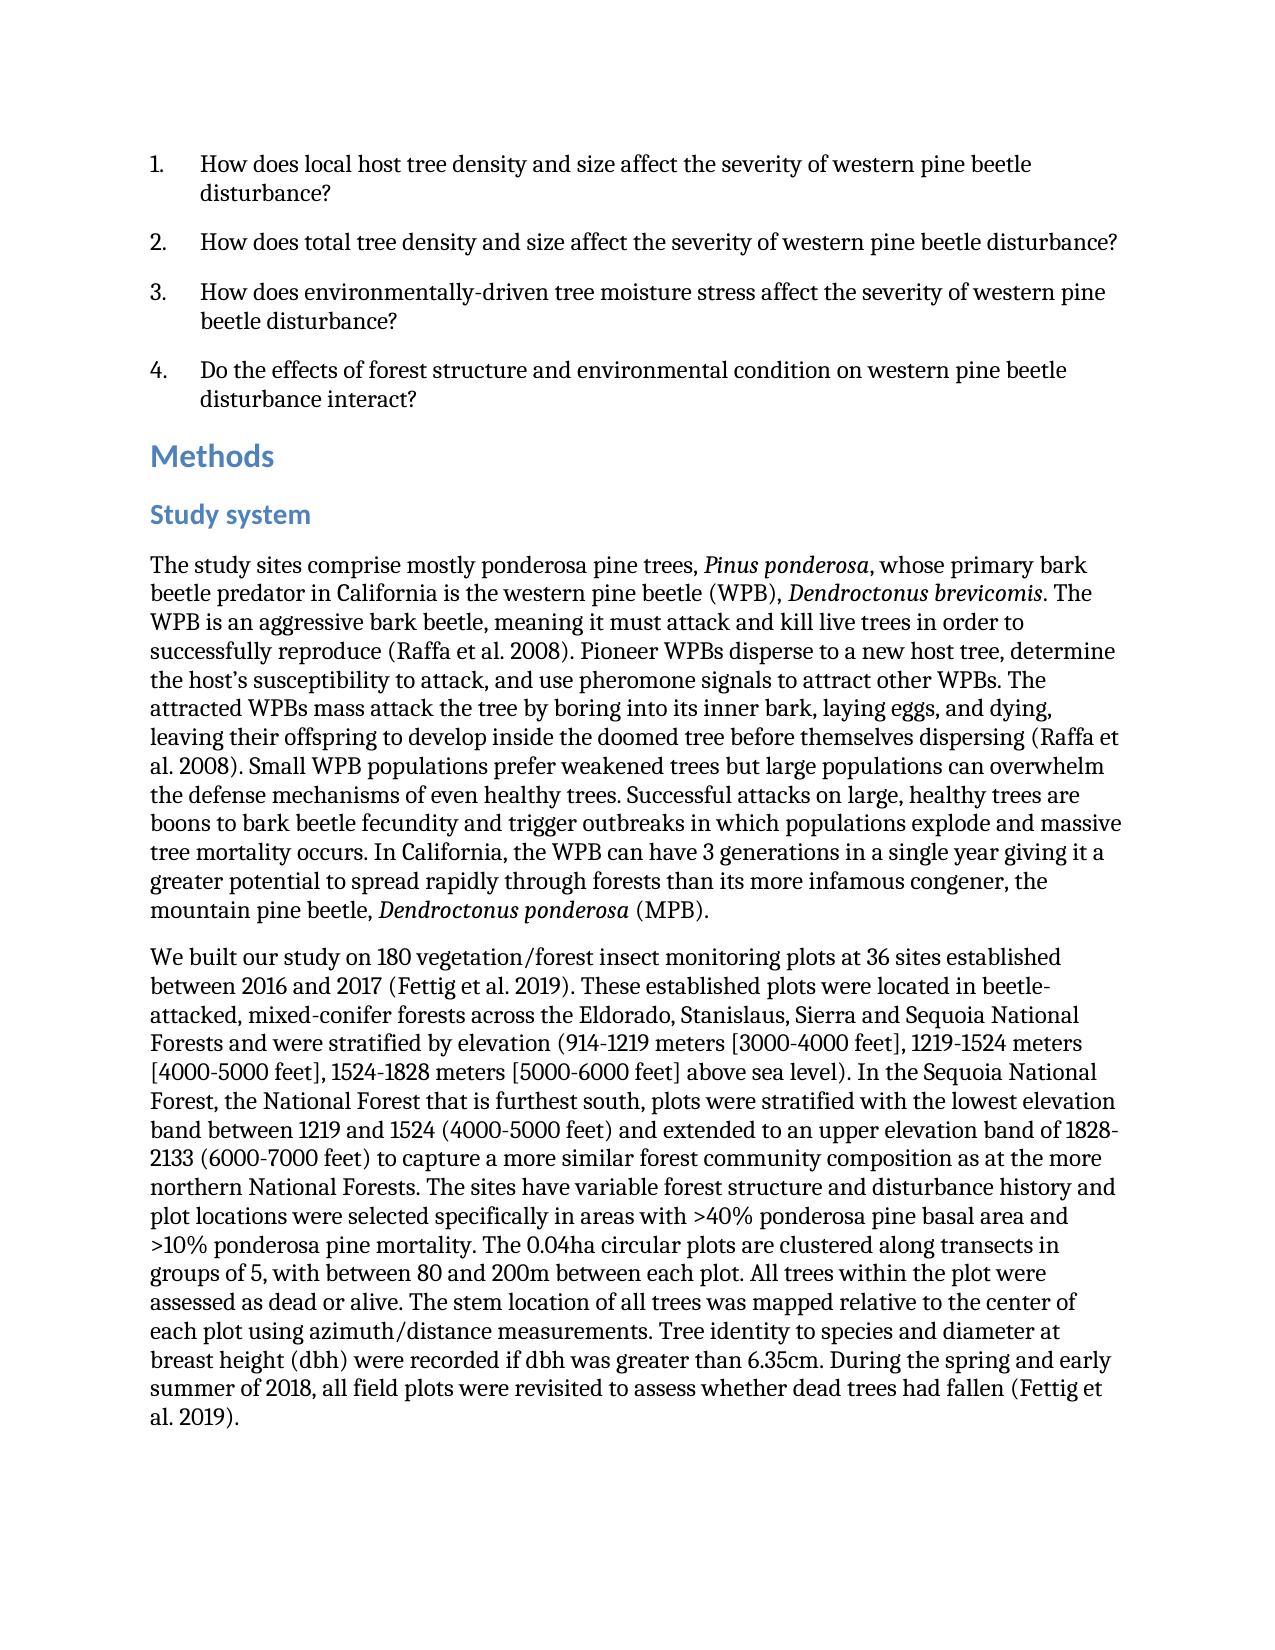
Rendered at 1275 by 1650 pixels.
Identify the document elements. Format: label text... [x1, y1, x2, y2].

subtitle Methods [150, 434, 1125, 475]
list How does local host tree density and size affect the severity of western pine beetle disturbance? [150, 150, 1125, 207]
list How does total tree density and size affect the severity of western pine beetle disturbance? [150, 228, 1125, 257]
subtitle Study system [150, 496, 1125, 532]
text We built our study on 180 vegetation/forest insect monitoring plots at 36 sites established between 2016 and 2017 (Fettig et al. 2019). These established plots were located in beetle-attacked, mixed-conifer forests across the Eldorado, Stanislaus, Sierra and Sequoia National Forests and were stratified by elevation (914-1219 meters [3000-4000 feet], 1219-1524 meters [4000-5000 feet], 1524-1828 meters [5000-6000 feet] above sea level). In the Sequoia National Forest, the National Forest that is furthest south, plots were stratified with the lowest elevation band between 1219 and 1524 (4000-5000 feet) and extended to an upper elevation band of 1828-2133 (6000-7000 feet) to capture a more similar forest community composition as at the more northern National Forests. The sites have variable forest structure and disturbance history and plot locations were selected specifically in areas with >40% ponderosa pine basal area and >10% ponderosa pine mortality. The 0.04ha circular plots are clustered along transects in groups of 5, with between 80 and 200m between each plot. All trees within the plot were assessed as dead or alive. The stem location of all trees was mapped relative to the center of each plot using azimuth/distance measurements. Tree identity to species and diameter at breast height (dbh) were recorded if dbh was greater than 6.35cm. During the spring and early summer of 2018, all field plots were revisited to assess whether dead trees had fallen (Fettig et al. 2019). [150, 943, 1125, 1432]
list Do the effects of forest structure and environmental condition on western pine beetle disturbance interact? [150, 356, 1125, 414]
list How does environmentally-driven tree moisture stress affect the severity of western pine beetle disturbance? [150, 278, 1125, 335]
text The study sites comprise mostly ponderosa pine trees, Pinus ponderosa, whose primary bark beetle predator in California is the western pine beetle (WPB), Dendroctonus brevicomis. The WPB is an aggressive bark beetle, meaning it must attack and kill live trees in order to successfully reproduce (Raffa et al. 2008). Pioneer WPBs disperse to a new host tree, determine the host’s susceptibility to attack, and use pheromone signals to attract other WPBs. The attracted WPBs mass attack the tree by boring into its inner bark, laying eggs, and dying, leaving their offspring to develop inside the doomed tree before themselves dispersing (Raffa et al. 2008). Small WPB populations prefer weakened trees but large populations can overwhelm the defense mechanisms of even healthy trees. Successful attacks on large, healthy trees are boons to bark beetle fecundity and trigger outbreaks in which populations explode and massive tree mortality occurs. In California, the WPB can have 3 generations in a single year giving it a greater potential to spread rapidly through forests than its more infamous congener, the mountain pine beetle, Dendroctonus ponderosa (MPB). [150, 551, 1125, 924]
